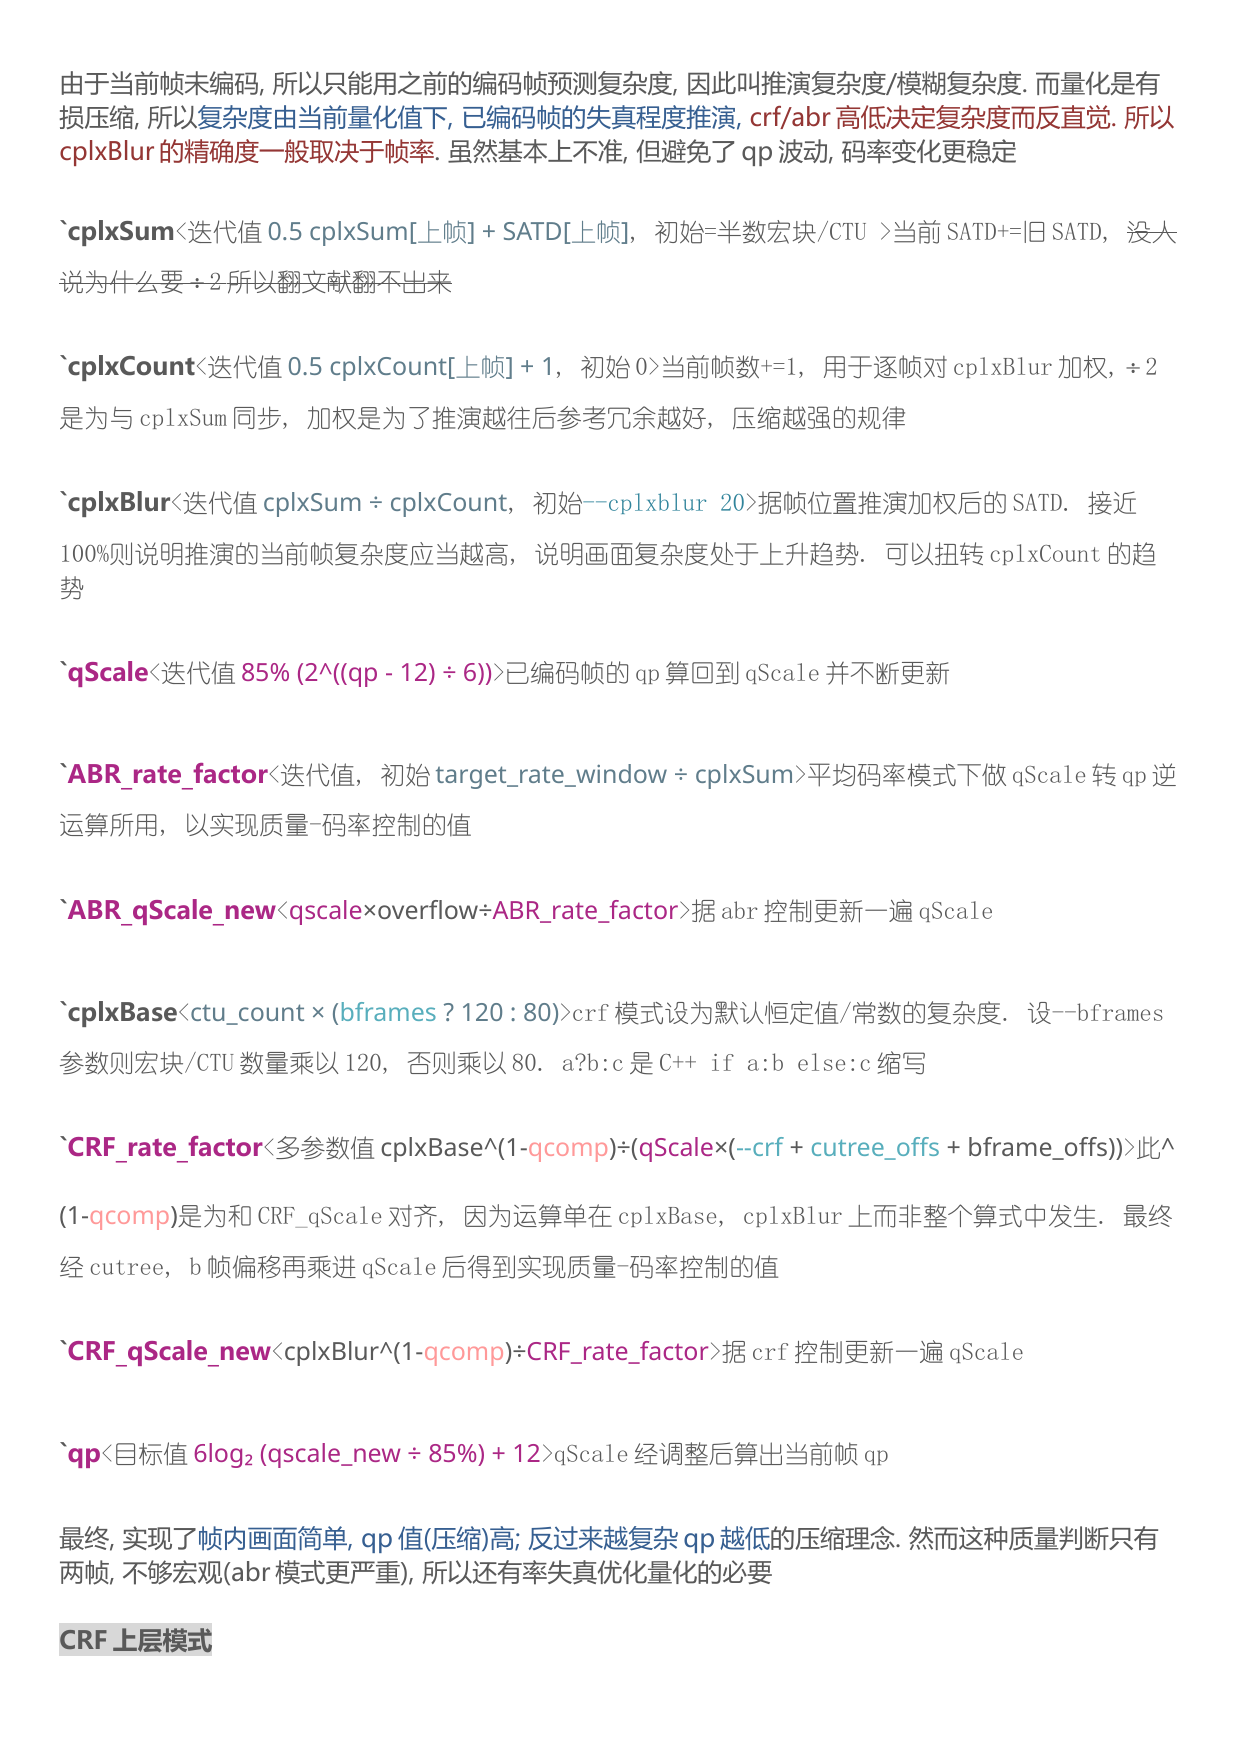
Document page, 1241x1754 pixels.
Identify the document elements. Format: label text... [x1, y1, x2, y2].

text `ABR_rate_factor<迭代值, 初始target_rate_window ÷ cplxSum>平均码率模式下做qScale转qp逆运算所用, 以实现质量-码率控制的值 [59, 740, 1181, 842]
text `cplxSum<迭代值0.5 cplxSum[上帧] + SATD[上帧], 初始=半数宏块/CTU >当前SATD+=旧SATD, 没人说为什么要÷2所以翻文献翻不出来 [59, 196, 1181, 298]
text `ABR_qScale_new<qscale×overflow÷ABR_rate_factor>据abr控制更新一遍qScale [59, 876, 1181, 943]
text 由于当前帧未编码, 所以只能用之前的编码帧预测复杂度, 因此叫推演复杂度/模糊复杂度. 而量化是有损压缩, 所以复杂度由当前量化值下, 已编码帧的失真程度推演, crf/abr高低决定复杂度而反直觉. 所以cplxBlur的精确度一般取决于帧率. 虽然基本上不准, 但避免了qp波动, 码率变化更稳定 [59, 65, 1181, 167]
text `cplxCount<迭代值0.5 cplxCount[上帧] + 1, 初始0>当前帧数+=1, 用于逐帧对cplxBlur加权,÷2是为与cplxSum同步, 加权是为了推演越往后参考冗余越好, 压缩越强的规律 [59, 332, 1181, 434]
text 最终, 实现了帧内画面简单, qp值(压缩)高; 反过来越复杂qp越低的压缩理念. 然而这种质量判断只有两帧, 不够宏观(abr模式更严重), 所以还有率失真优化量化的必要 [59, 1521, 1181, 1589]
subtitle CRF上层模式 [59, 1623, 1181, 1657]
text `cplxBase<ctu_count × (bframes ? 120 : 80)>crf模式设为默认恒定值/常数的复杂度. 设--bframes参数则宏块/CTU数量乘以120, 否则乘以80. a?b:c是C++ if a:b else:c缩写 [59, 977, 1181, 1079]
text `CRF_rate_factor<多参数值cplxBase^(1-qcomp)÷(qScale×(--crf + cutree_offs + bframe_offs))>此^(1-qcomp)是为和CRF_qScale对齐, 因为运算单在cplxBase, cplxBlur上而非整个算式中发生. 最终经cutree, b帧偏移再乘进qScale后得到实现质量-码率控制的值 [59, 1113, 1181, 1283]
text `qScale<迭代值85% (2^((qp - 12) ÷ 6))>已编码帧的qp算回到qScale并不断更新 [59, 638, 1181, 706]
text `cplxBlur<迭代值cplxSum ÷ cplxCount, 初始--cplxblur 20>据帧位置推演加权后的SATD. 接近100%则说明推演的当前帧复杂度应当越高, 说明画面复杂度处于上升趋势. 可以扭转cplxCount的趋势 [59, 468, 1181, 604]
text `qp<目标值6log₂ (qscale_new ÷ 85%) + 12>qScale经调整后算出当前帧qp [59, 1419, 1181, 1487]
text `CRF_qScale_new<cplxBlur^(1-qcomp)÷CRF_rate_factor>据crf控制更新一遍qScale [59, 1317, 1181, 1385]
